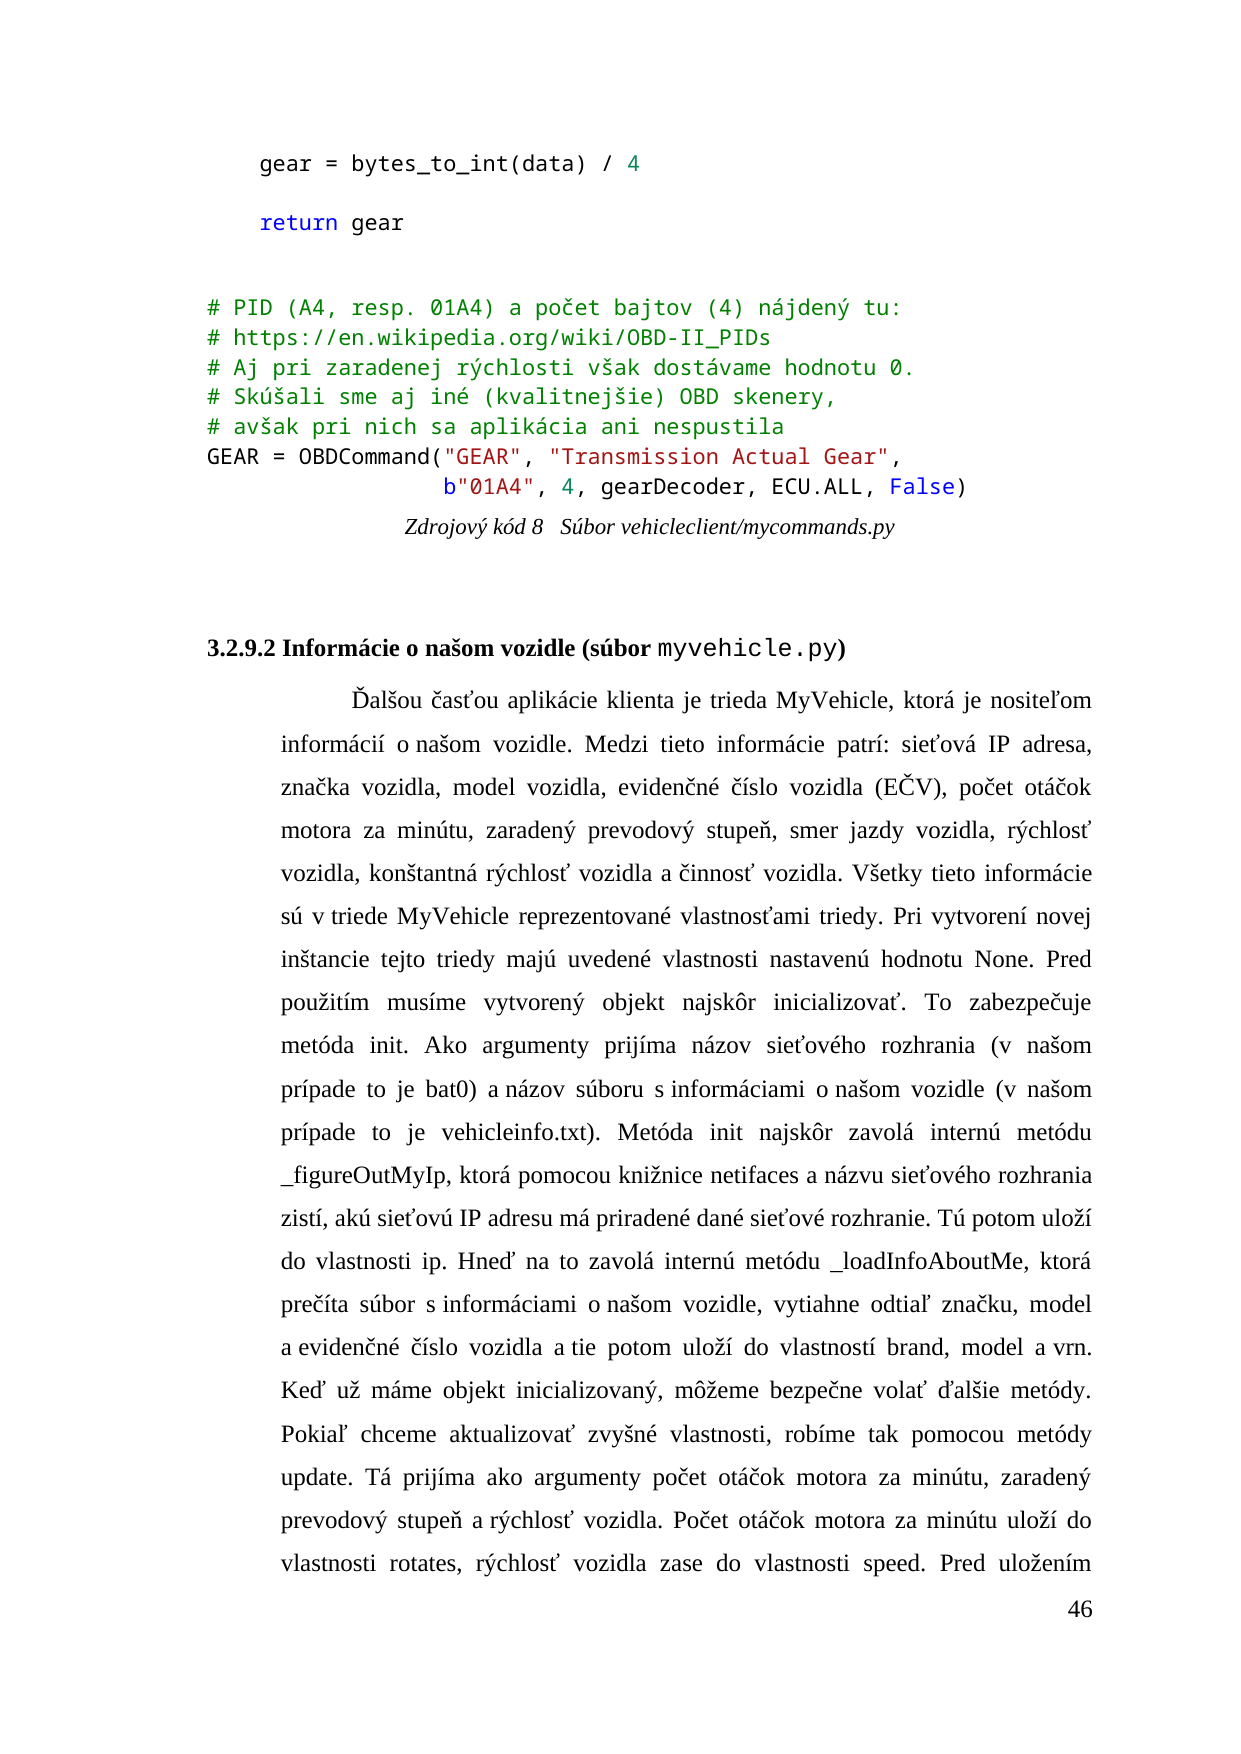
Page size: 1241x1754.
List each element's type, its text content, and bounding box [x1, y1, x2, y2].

text # avšak pri nich sa aplikácia ani nespustila [207, 411, 1092, 441]
text # PID (A4, resp. 01A4) a počet bajtov (4) nájdený tu: [207, 292, 1092, 322]
text GEAR = OBDCommand("GEAR", "Transmission Actual Gear", [207, 441, 1092, 471]
text gear = bytes_to_int(data) / 4 [207, 148, 1092, 177]
text b"01A4", 4, gearDecoder, ECU.ALL, False) [207, 471, 1092, 500]
text # Skúšali sme aj iné (kvalitnejšie) OBD skenery, [207, 381, 1092, 411]
subtitle 3.2.9.2 Informácie o našom vozidle (súbor myvehicle.py) [207, 633, 1092, 664]
text # Aj pri zaradenej rýchlosti však dostávame hodnotu 0. [207, 351, 1092, 381]
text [281, 686, 1092, 1577]
text return gear [207, 207, 1092, 237]
text # https://en.wikipedia.org/wiki/OBD-II_PIDs [207, 322, 1092, 351]
